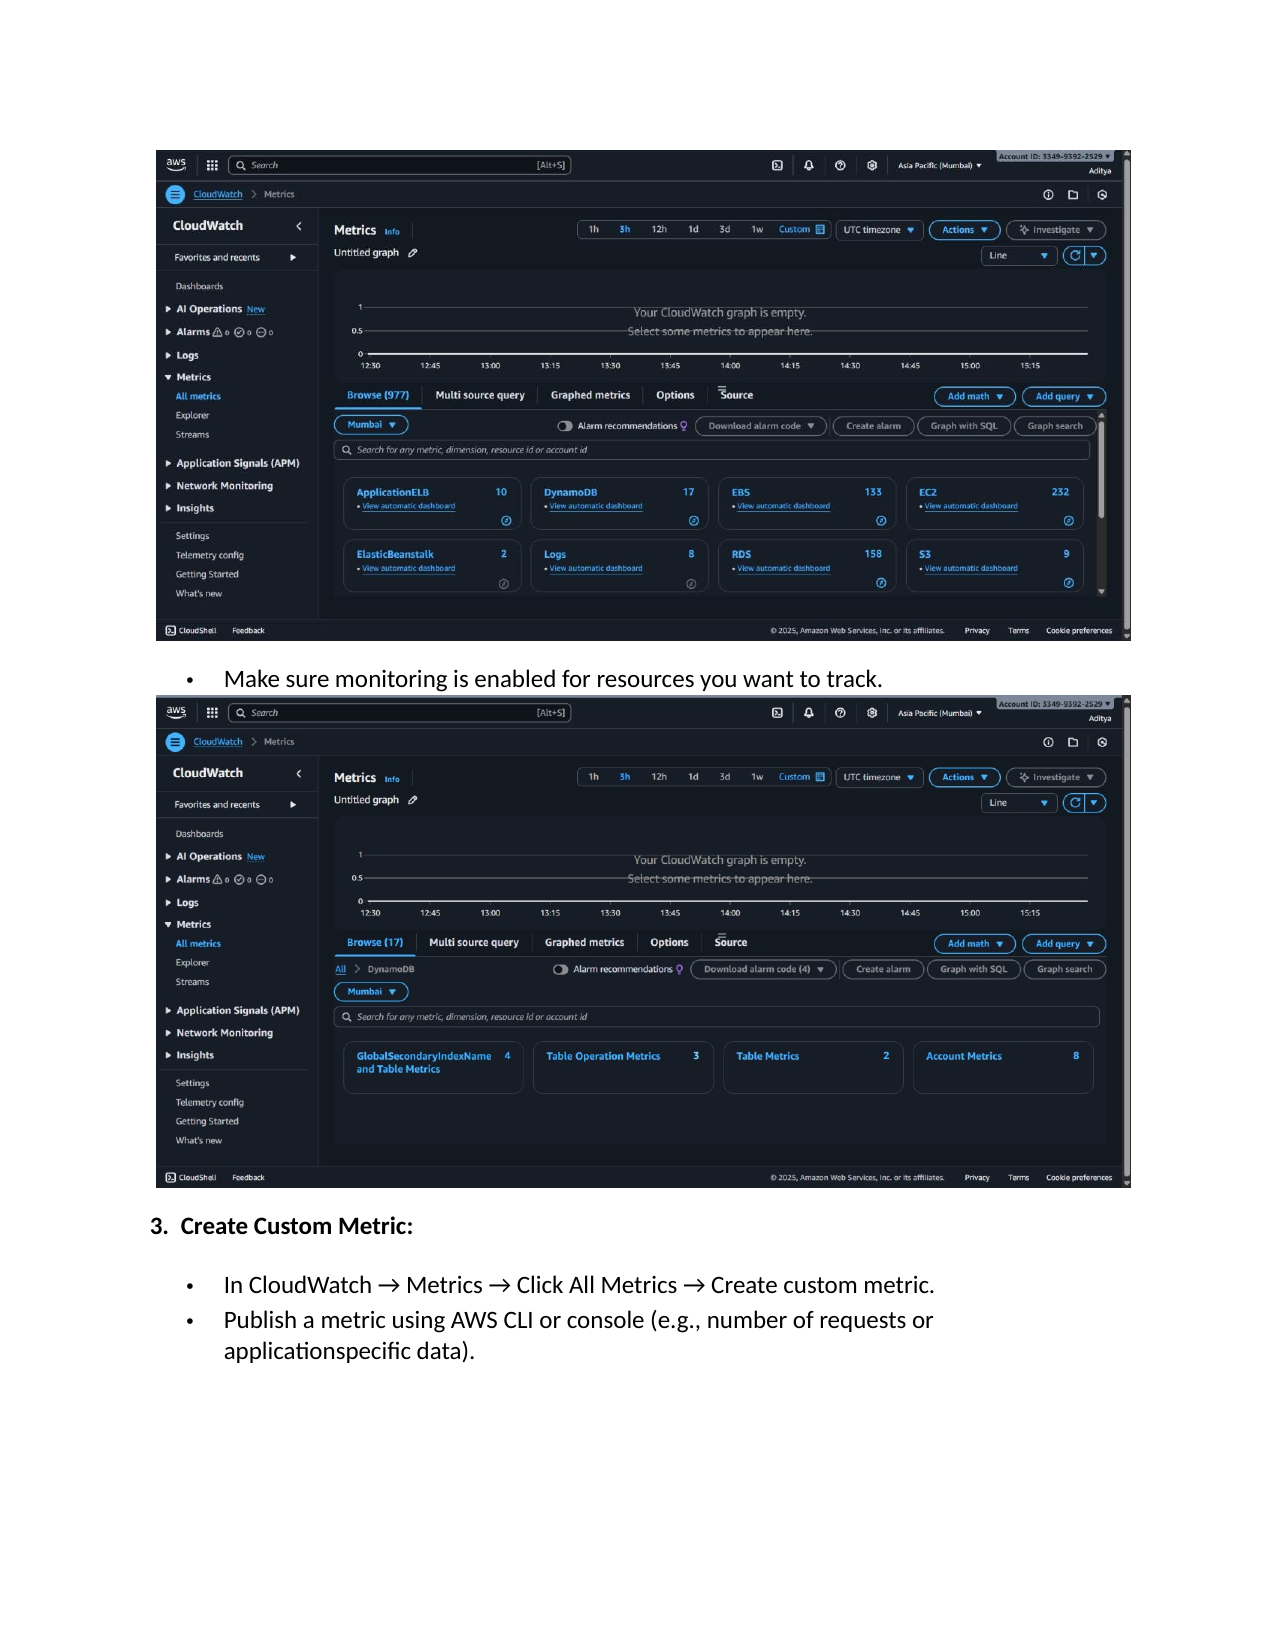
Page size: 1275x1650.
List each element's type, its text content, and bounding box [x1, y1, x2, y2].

picture [156, 695, 1131, 1188]
list Publish a metric using AWS CLI or console (e.g., number of requests or applicationspecific data). [186, 1304, 1123, 1366]
list In CloudWatch → Metrics → Click All Metrics → Create custom metric. [186, 1270, 1123, 1300]
picture [156, 150, 1131, 641]
list Make sure monitoring is enabled for resources you want to track. [186, 663, 1119, 694]
list Create Custom Metric: [149, 1210, 1206, 1241]
